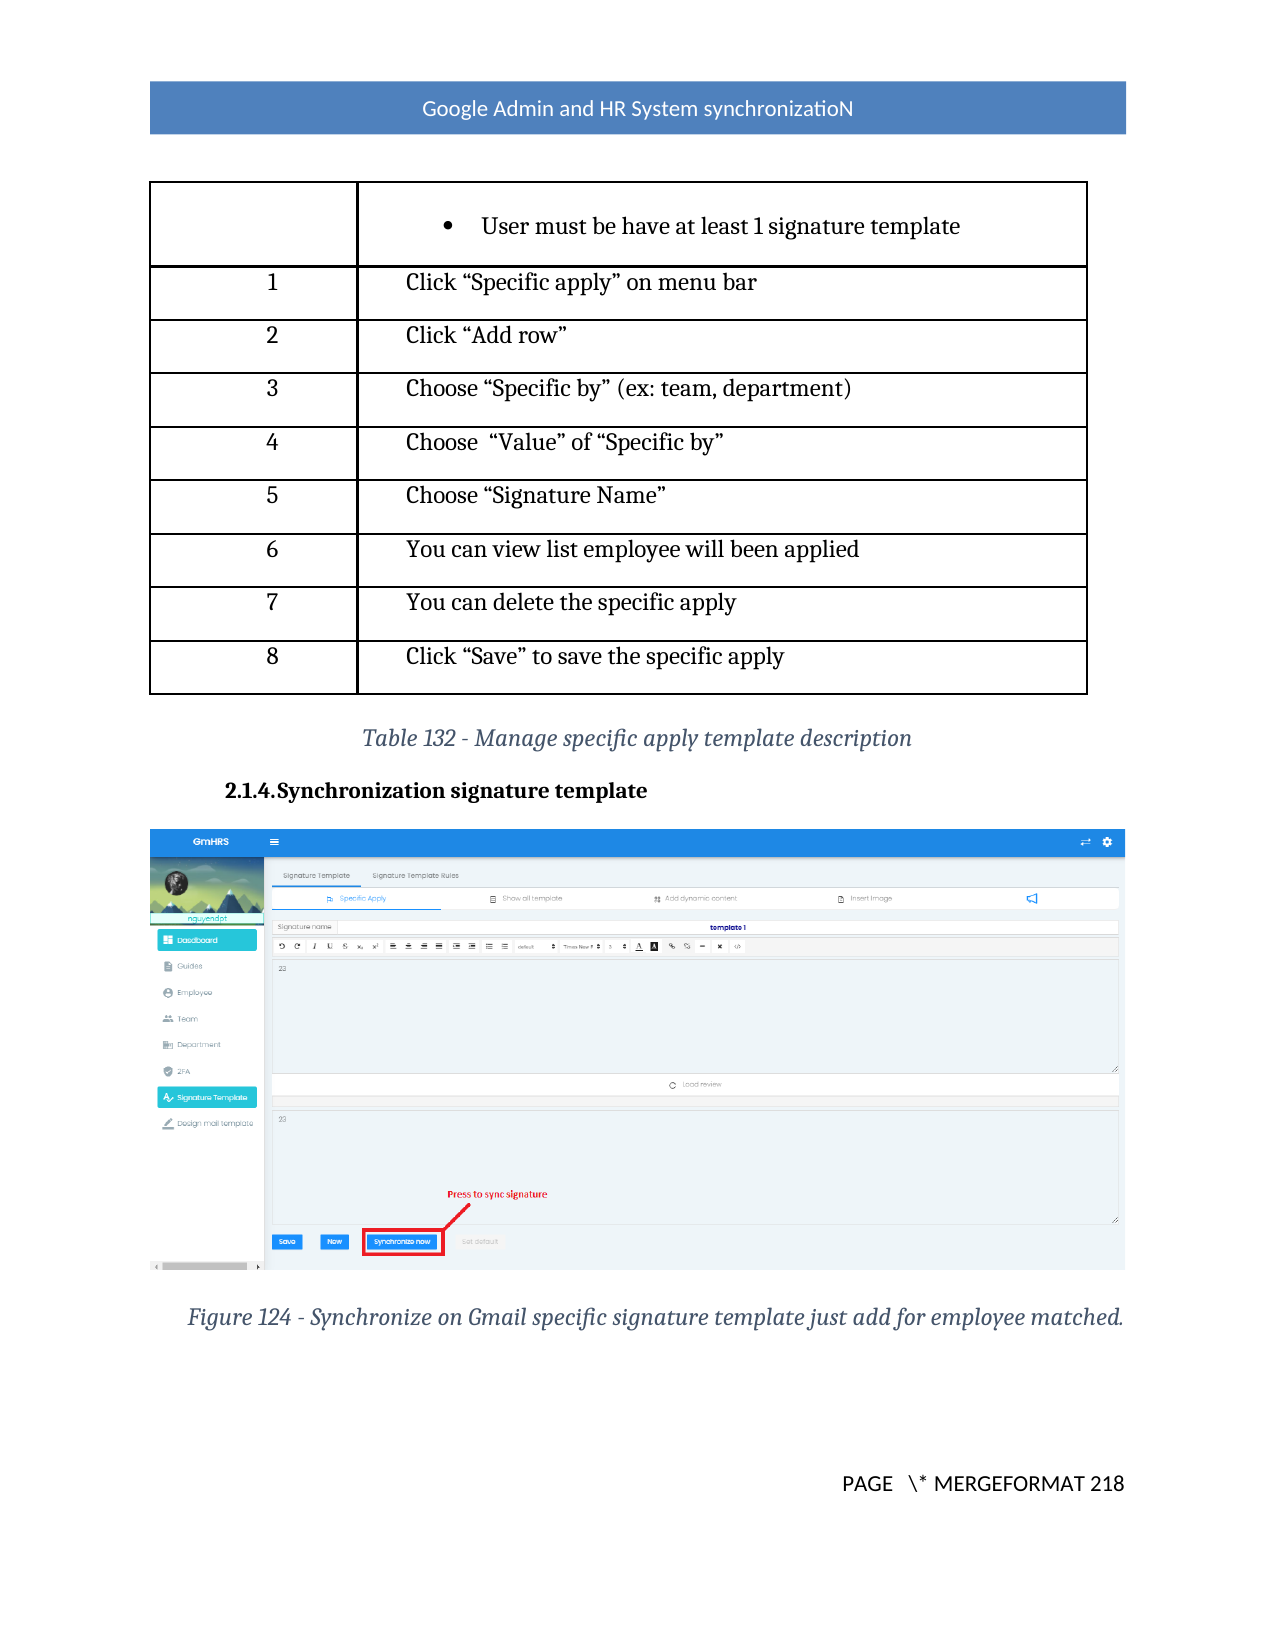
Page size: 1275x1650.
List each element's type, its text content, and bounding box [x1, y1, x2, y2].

text Figure 124 - Synchronize on Gmail specific signature template just add for employee matched. [187, 1303, 1125, 1332]
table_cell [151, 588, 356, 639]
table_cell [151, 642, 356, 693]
text Table 132 - Manage specific apply template description [150, 724, 1125, 753]
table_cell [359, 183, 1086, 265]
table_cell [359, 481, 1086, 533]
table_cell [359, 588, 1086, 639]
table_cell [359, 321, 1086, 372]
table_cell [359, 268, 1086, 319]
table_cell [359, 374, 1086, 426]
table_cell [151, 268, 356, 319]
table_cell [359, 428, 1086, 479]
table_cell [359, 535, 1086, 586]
picture [150, 829, 1125, 1270]
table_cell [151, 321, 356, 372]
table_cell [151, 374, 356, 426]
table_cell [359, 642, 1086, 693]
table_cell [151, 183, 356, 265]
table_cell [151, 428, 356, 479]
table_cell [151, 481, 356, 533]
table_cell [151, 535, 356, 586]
subtitle Synchronization signature template [225, 778, 1125, 804]
